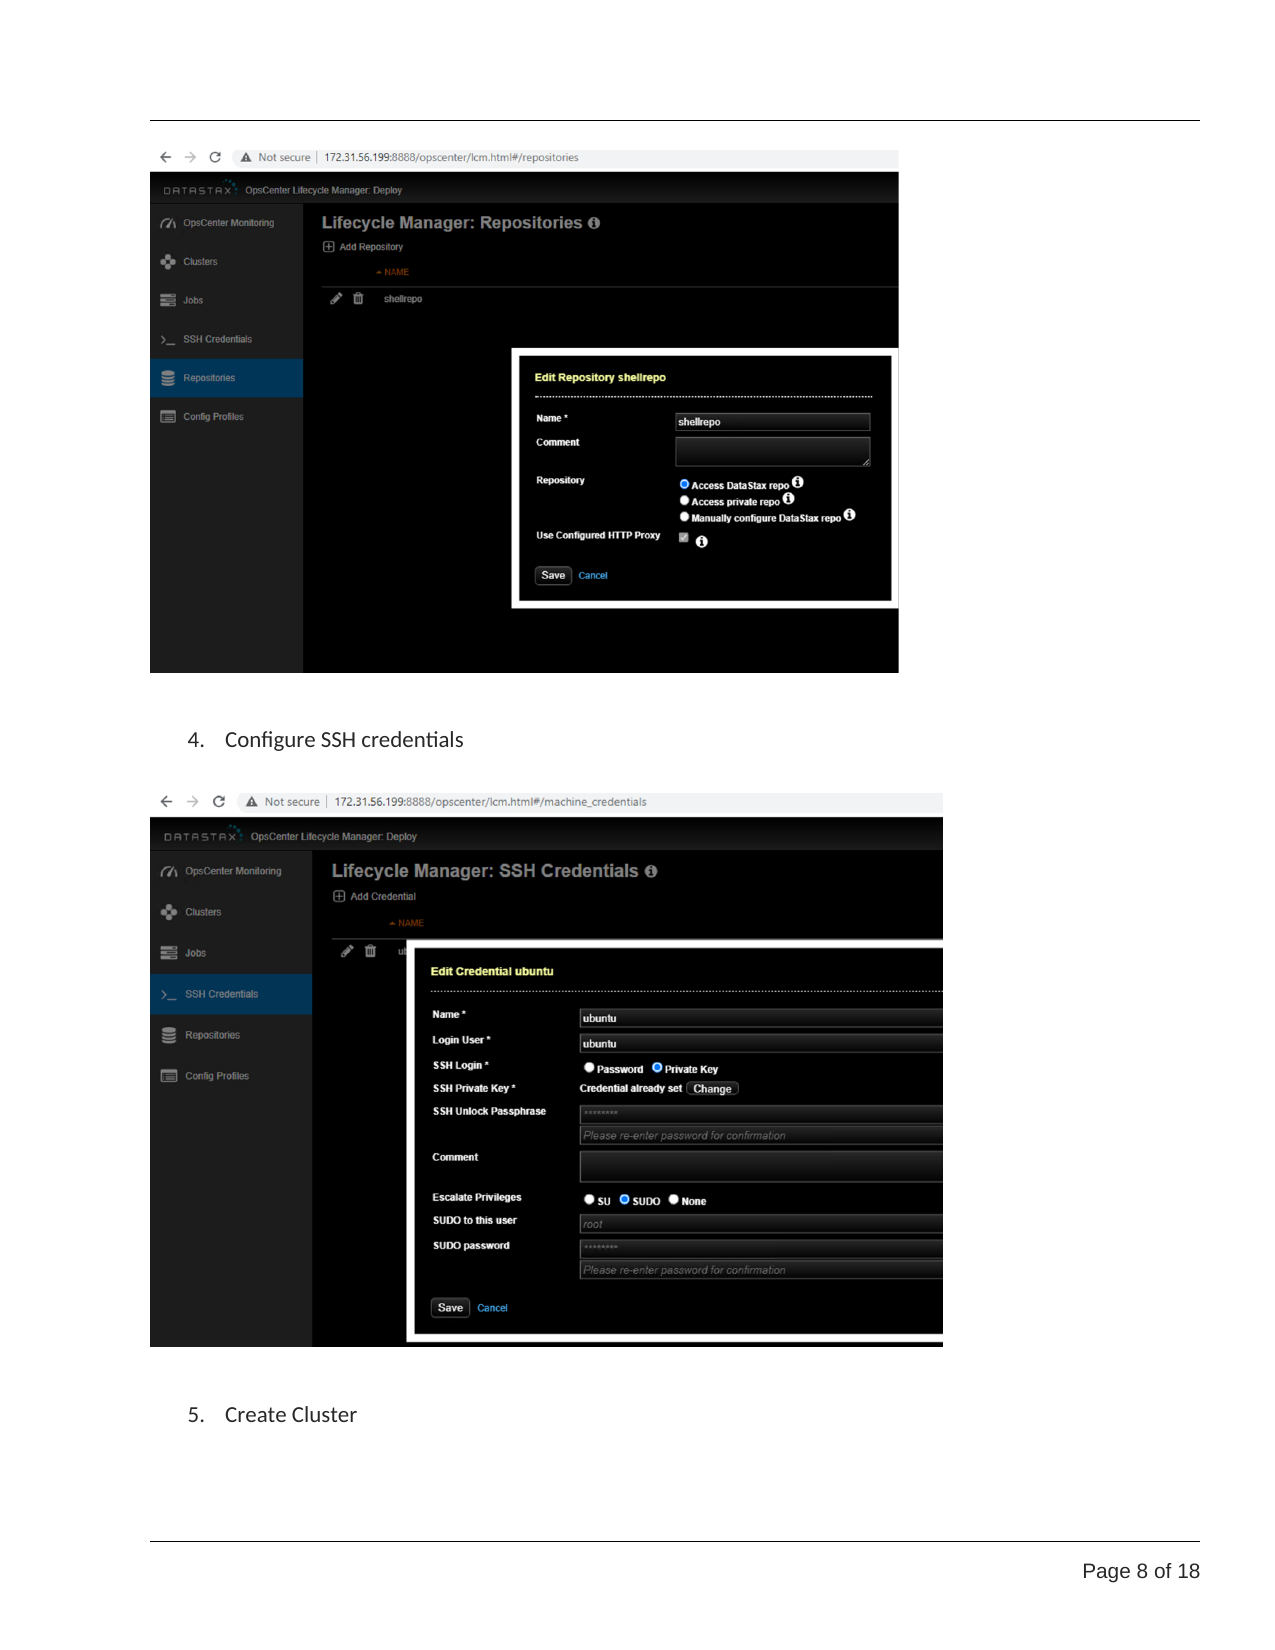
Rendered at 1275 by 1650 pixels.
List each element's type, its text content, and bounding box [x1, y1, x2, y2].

picture [150, 793, 943, 1347]
list Create Cluster [187, 1400, 1200, 1428]
list Configure SSH credentials [187, 725, 1200, 753]
picture [150, 150, 899, 673]
